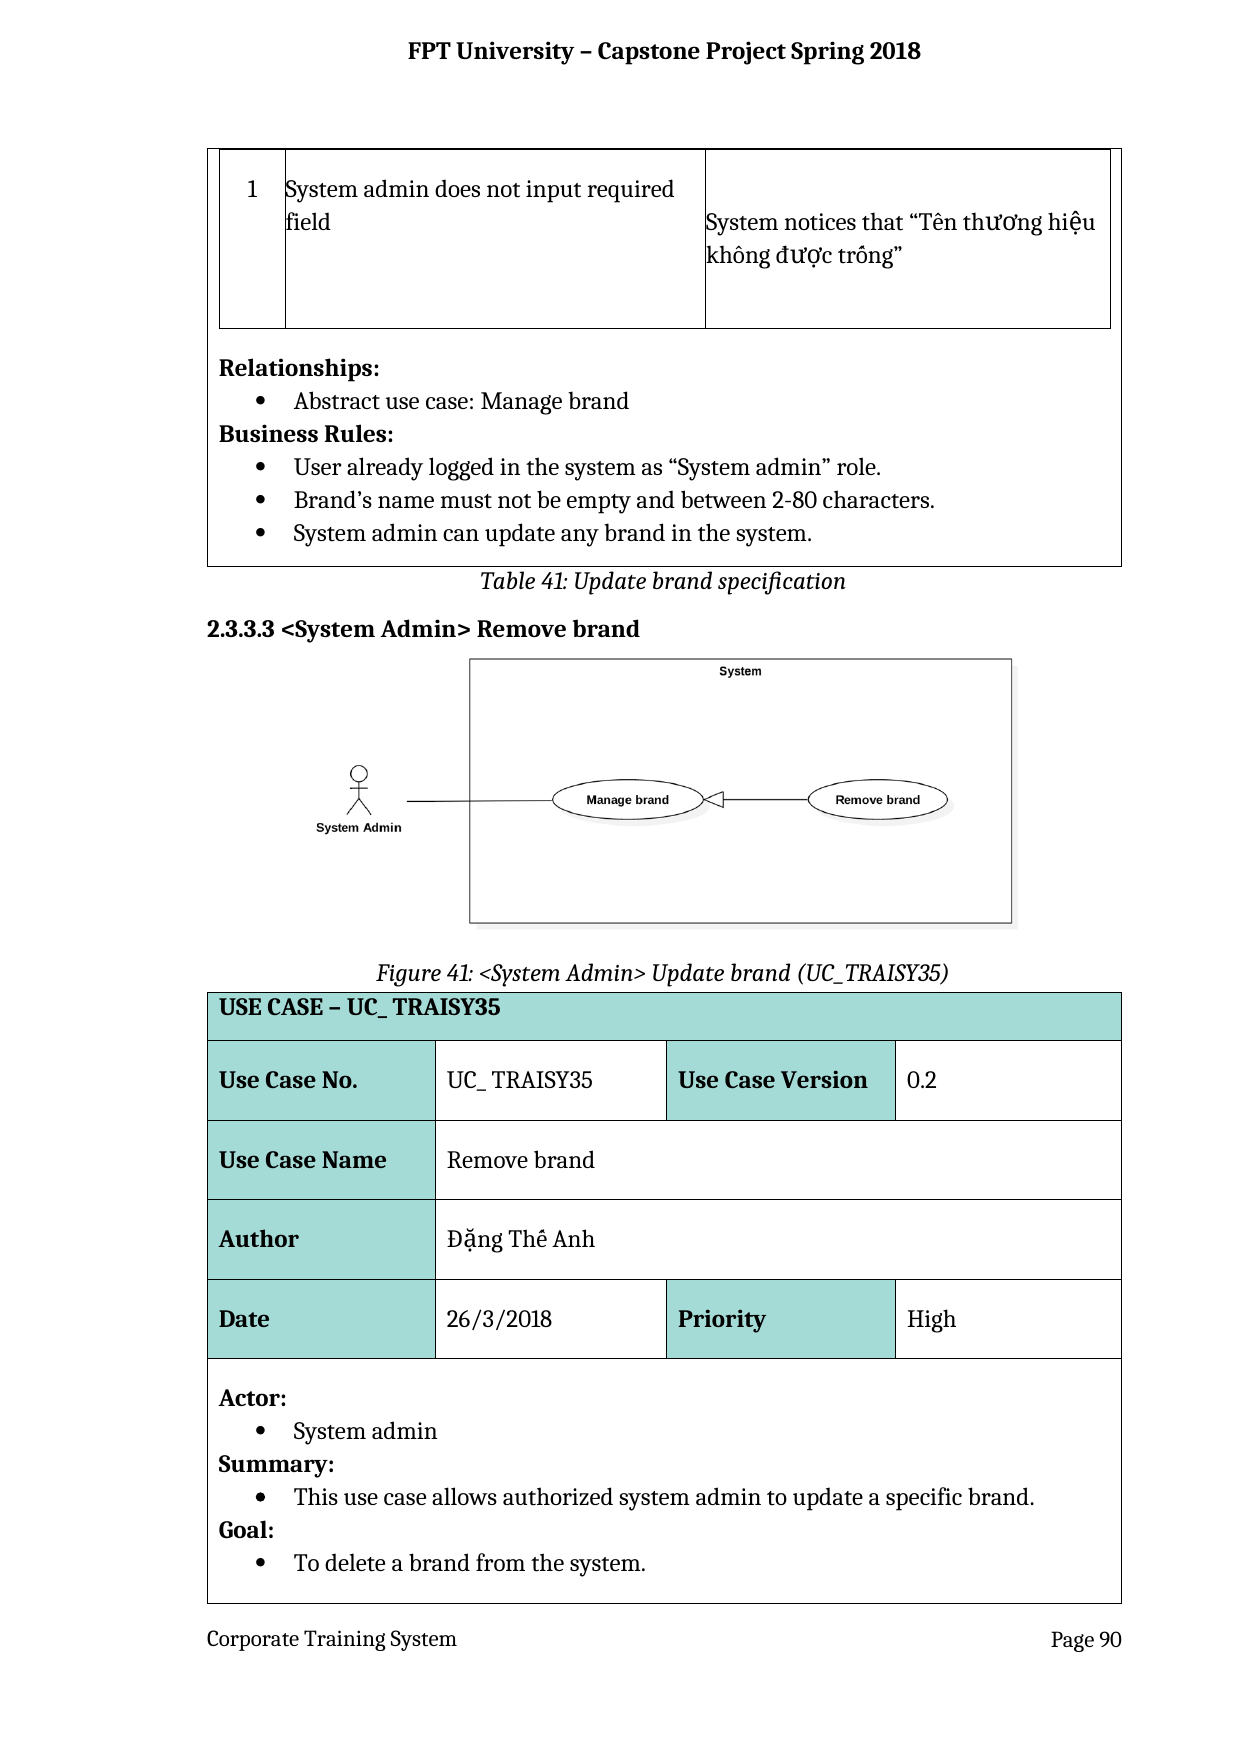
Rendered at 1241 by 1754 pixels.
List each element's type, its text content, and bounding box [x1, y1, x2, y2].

text 2.3.3.3 <System Admin> Remove brand [207, 615, 1122, 644]
picture [305, 647, 1024, 934]
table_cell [208, 149, 1121, 566]
table_cell Use Case Version [667, 1041, 895, 1120]
table_cell 0.2 [896, 1041, 1121, 1120]
table_cell Date [208, 1280, 435, 1358]
table_cell Use Case No. [208, 1041, 435, 1120]
text Figure 41: <System Admin> Update brand (UC_TRAISY35) [207, 959, 1122, 988]
table_cell High [896, 1280, 1121, 1358]
table_cell UC_ TRAISY35 [436, 1041, 666, 1120]
table_header USE CASE – UC_ TRAISY35 [208, 993, 1121, 1040]
table_cell Author [208, 1200, 435, 1279]
table_cell Remove brand [436, 1121, 1121, 1199]
table_cell Use Case Name [208, 1121, 435, 1199]
table_cell 26/3/2018 [436, 1280, 666, 1358]
table_cell Đặng Thế Anh [436, 1200, 1121, 1279]
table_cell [208, 1359, 1121, 1603]
table_cell Priority [667, 1280, 895, 1358]
